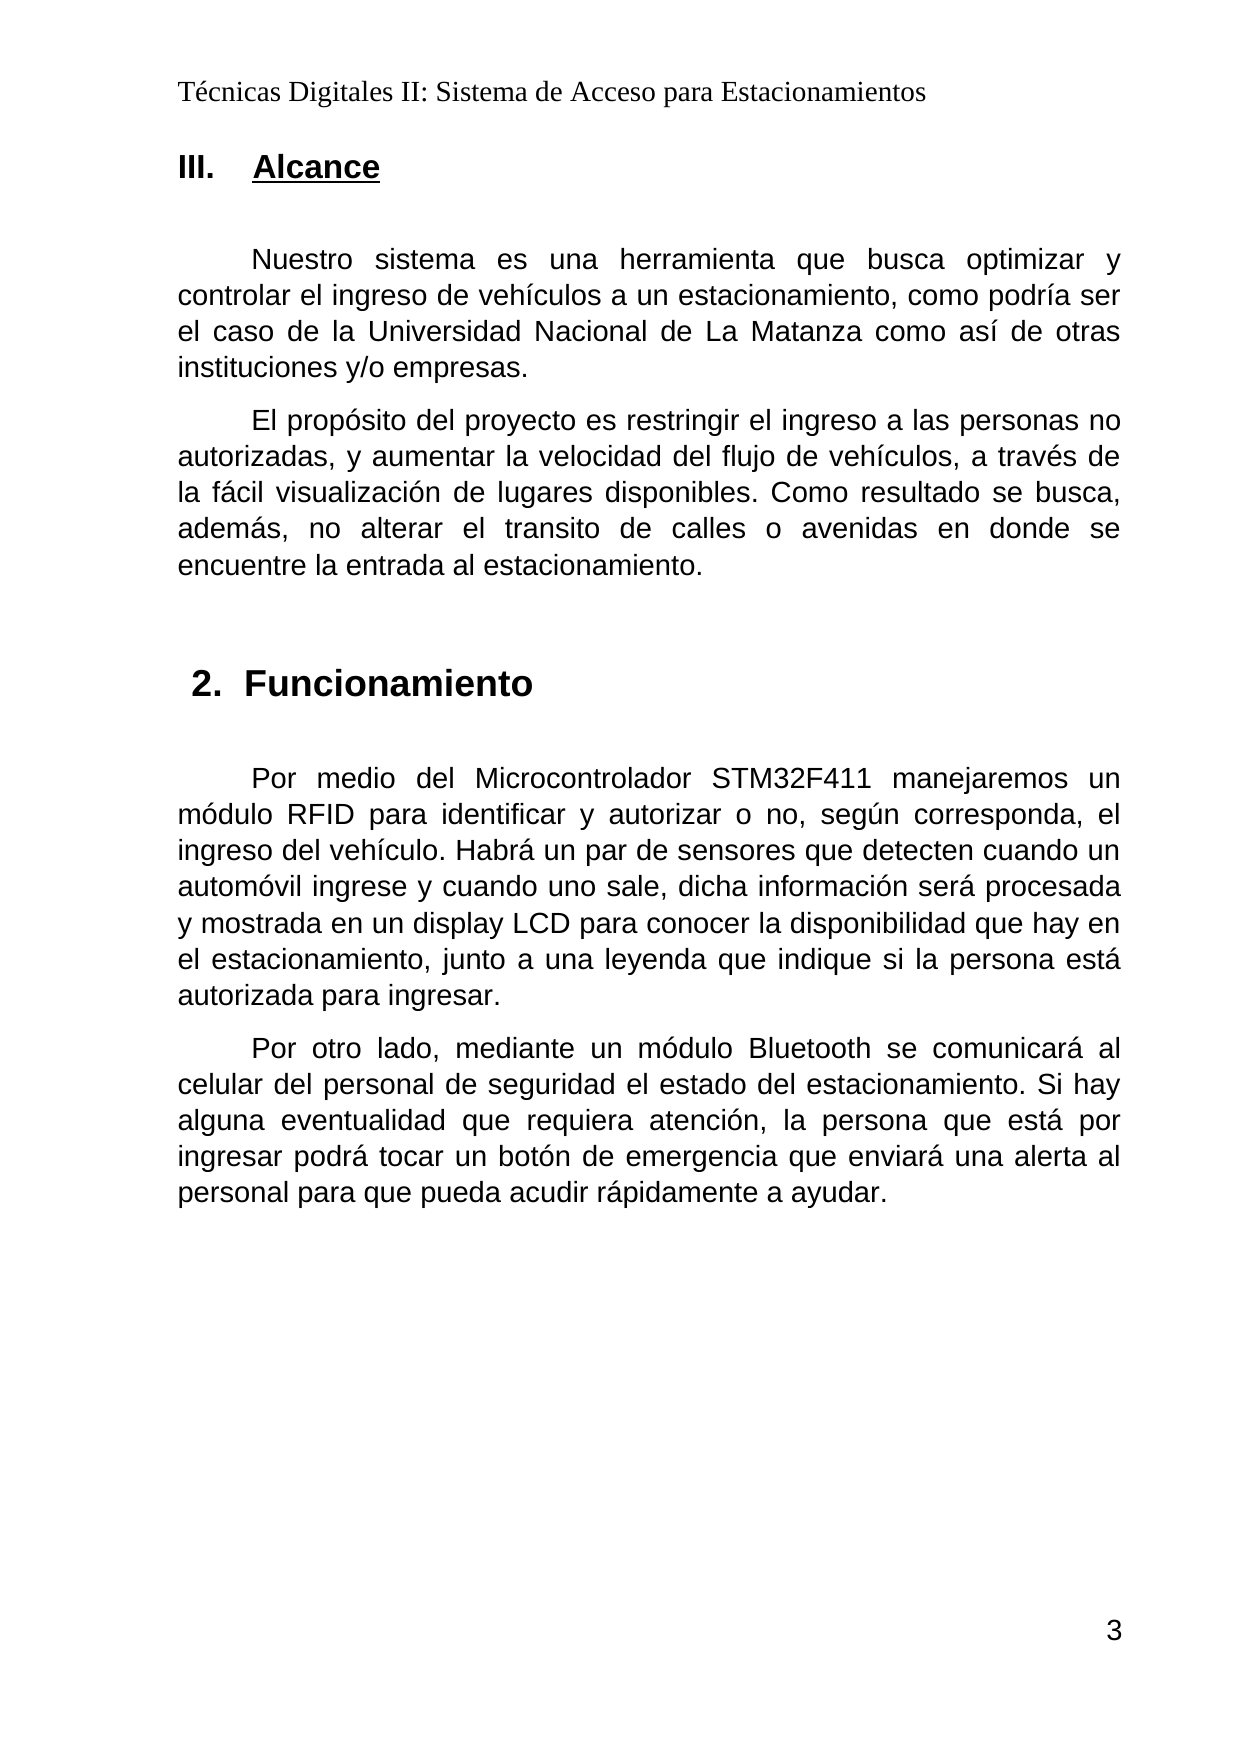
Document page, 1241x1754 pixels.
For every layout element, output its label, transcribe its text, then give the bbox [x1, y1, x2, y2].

text Por otro lado, mediante un módulo Bluetooth se comunicará al celular del personal de seguridad el estado del estacionamiento. Si hay alguna eventualidad que requiera atención, la persona que está por ingresar podrá tocar un botón de emergencia que enviará una alerta al personal para que pueda acudir rápidamente a ayudar. [177, 1031, 1122, 1209]
text El propósito del proyecto es restringir el ingreso a las personas no autorizadas, y aumentar la velocidad del flujo de vehículos, a través de la fácil visualización de lugares disponibles. Como resultado se busca, además, no alterar el transito de calles o avenidas en donde se encuentre la entrada al estacionamiento. [177, 403, 1122, 581]
subtitle Funcionamiento [207, 662, 1122, 705]
subtitle Alcance [215, 148, 1122, 186]
text Por medio del Microcontrolador STM32F411 manejaremos un módulo RFID para identificar y autorizar o no, según corresponda, el ingreso del vehículo. Habrá un par de sensores que detecten cuando un automóvil ingrese y cuando uno sale, dicha información será procesada y mostrada en un display LCD para conocer la disponibilidad que hay en el estacionamiento, junto a una leyenda que indique si la persona está autorizada para ingresar. [177, 761, 1122, 1011]
text Nuestro sistema es una herramienta que busca optimizar y controlar el ingreso de vehículos a un estacionamiento, como podría ser el caso de la Universidad Nacional de La Matanza como así de otras instituciones y/o empresas. [177, 242, 1122, 384]
